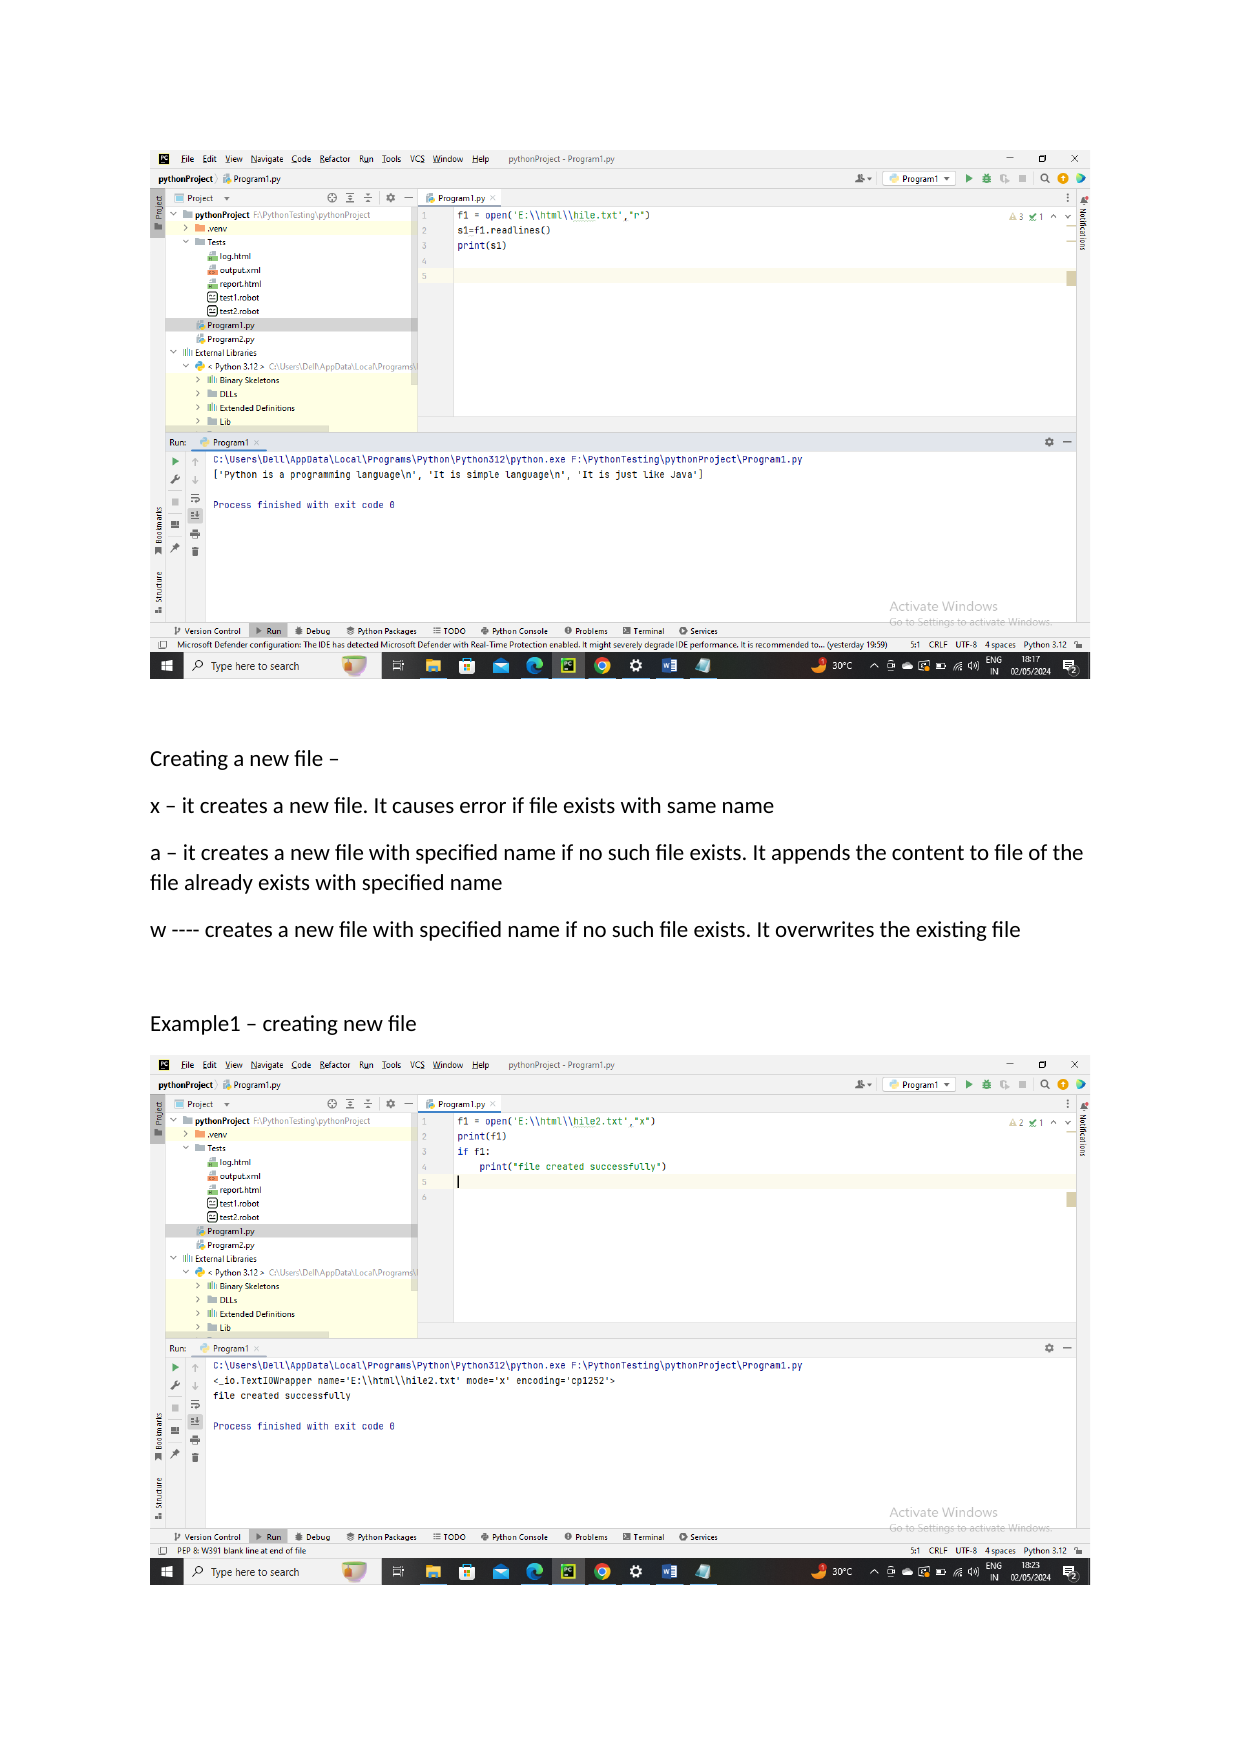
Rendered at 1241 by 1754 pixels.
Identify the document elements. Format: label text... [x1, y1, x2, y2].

picture [150, 1055, 1091, 1585]
picture [150, 150, 1091, 679]
text w ---- creates a new file with specified name if no such file exists. It overwrites the existing file [150, 915, 1090, 943]
text a – it creates a new file with specified name if no such file exists. It appends the content to file of the file already exists with specified name [150, 838, 1090, 896]
text x – it creates a new file. It causes error if file exists with same name [150, 791, 1090, 819]
text Example1 – creating new file [150, 1009, 1090, 1037]
text Creating a new file – [150, 744, 1090, 772]
